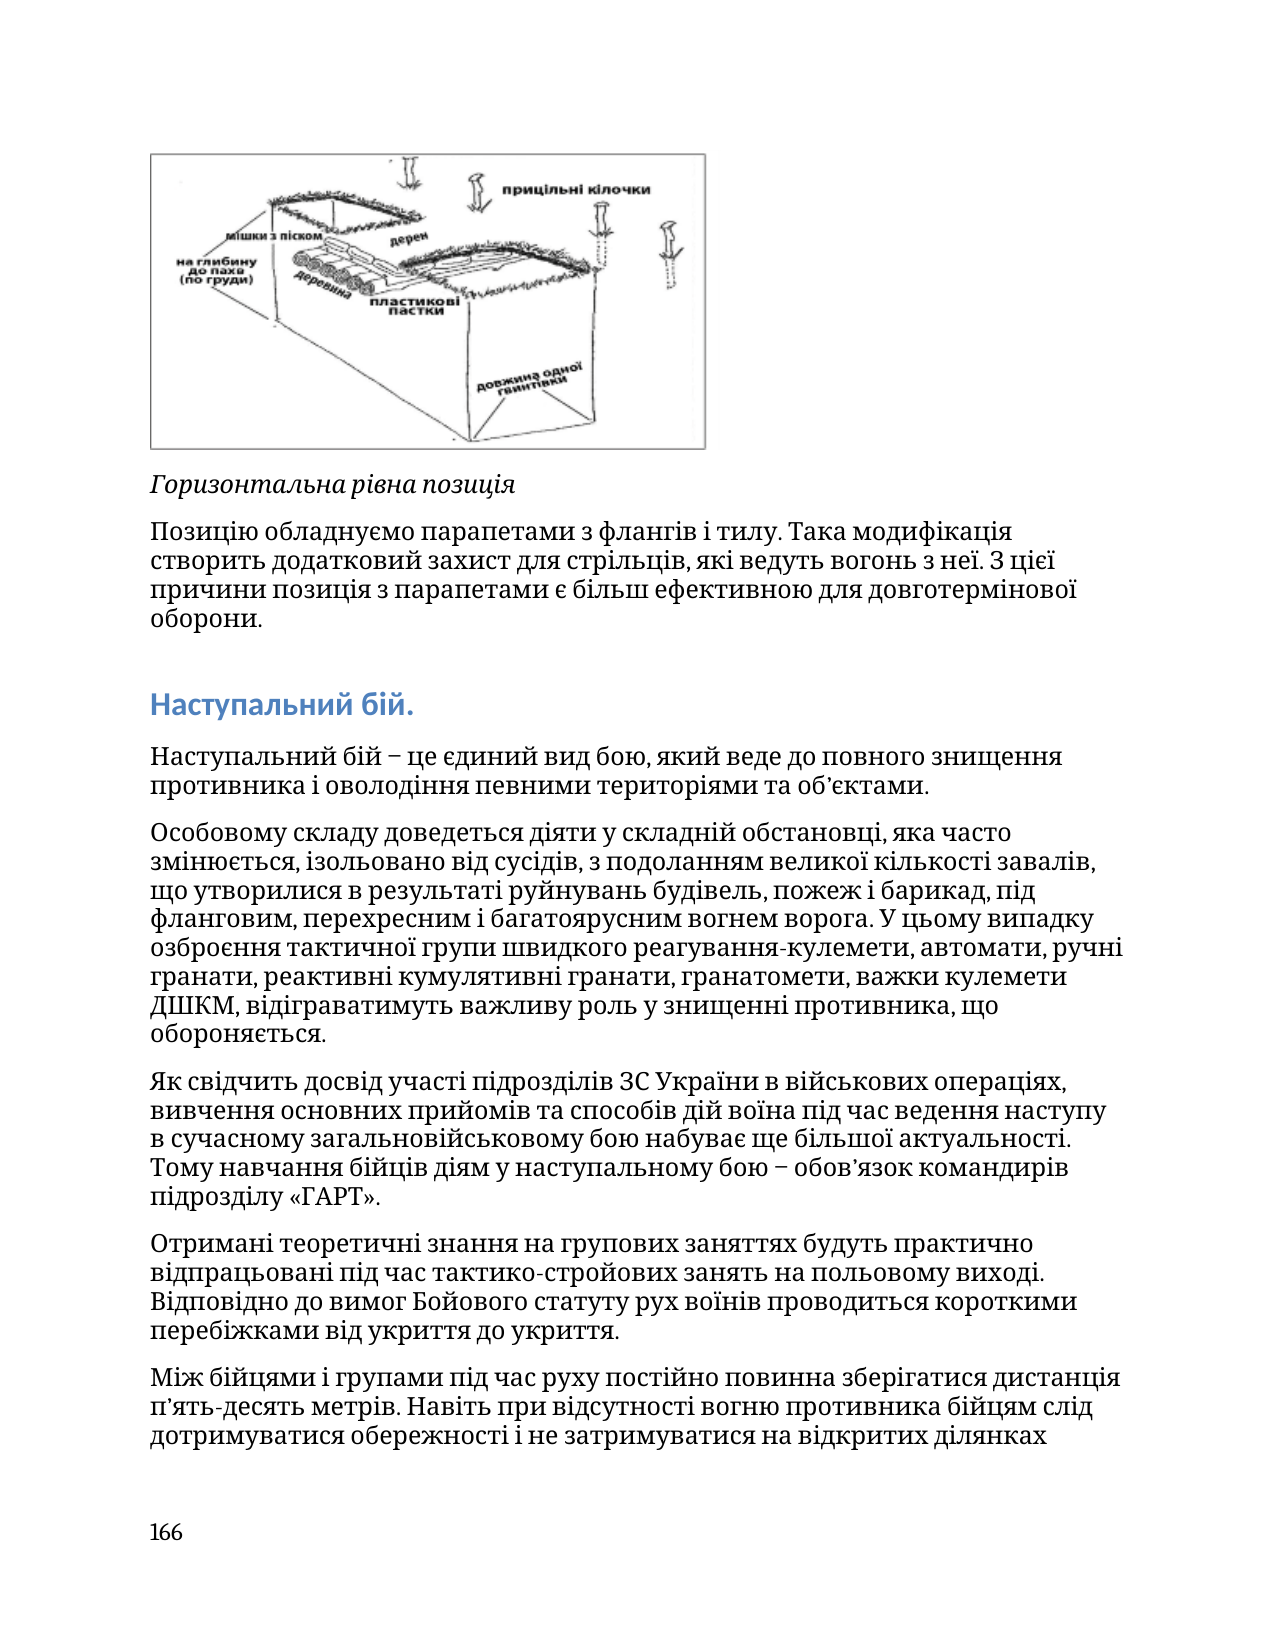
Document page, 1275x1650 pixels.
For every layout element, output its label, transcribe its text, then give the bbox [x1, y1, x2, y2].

subtitle Наступальний бій. [150, 683, 1125, 724]
text Позицію обладнуємо парапетами з флангів і тилу. Така модифікація створить додатковий захист для стрільців, які ведуть вогонь з неї. З цієї причини позиція з парапетами є більш ефективною для довготермінової оборони. [150, 518, 1125, 633]
text Як свідчить досвід участі підрозділів ЗС України в військових операціях, вивчення основних прийомів та способів дій воїна під час ведення наступу в сучасному загальновійськовому бою набуває ще більшої актуальності. Тому навчання бійців діям у наступальному бою ‒ обов’язок командирів підрозділу «ГАРТ». [150, 1068, 1125, 1212]
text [150, 1364, 1125, 1450]
text Наступальний бій ‒ це єдиний вид бою, який веде до повного знищення противника і оволодіння певними територіями та об’єктами. [150, 743, 1125, 800]
text Отримані теоретичні знання на групових заняттях будуть практично відпрацьовані під час тактико-стройових занять на польовому виході. Відповідно до вимог Бойового статуту рух воїнів проводиться короткими перебіжками від укриття до укриття. [150, 1230, 1125, 1345]
text Горизонтальна рівна позиція [150, 471, 1125, 499]
text Особовому складу доведеться діяти у складній обстановці, яка часто змінюється, ізольовано від сусідів, з подоланням великої кількості завалів, що утворилися в результаті руйнувань будівель, пожеж і барикад, під фланговим, перехресним і багатоярусним вогнем ворога. У цьому випадку озброєння тактичної групи швидкого реагування-кулемети, автомати, ручні гранати, реактивні кумулятивні гранати, гранатомети, важки кулемети ДШКМ, відіграватимуть важливу роль у знищенні противника, що обороняється. [150, 819, 1125, 1049]
picture [150, 150, 722, 450]
